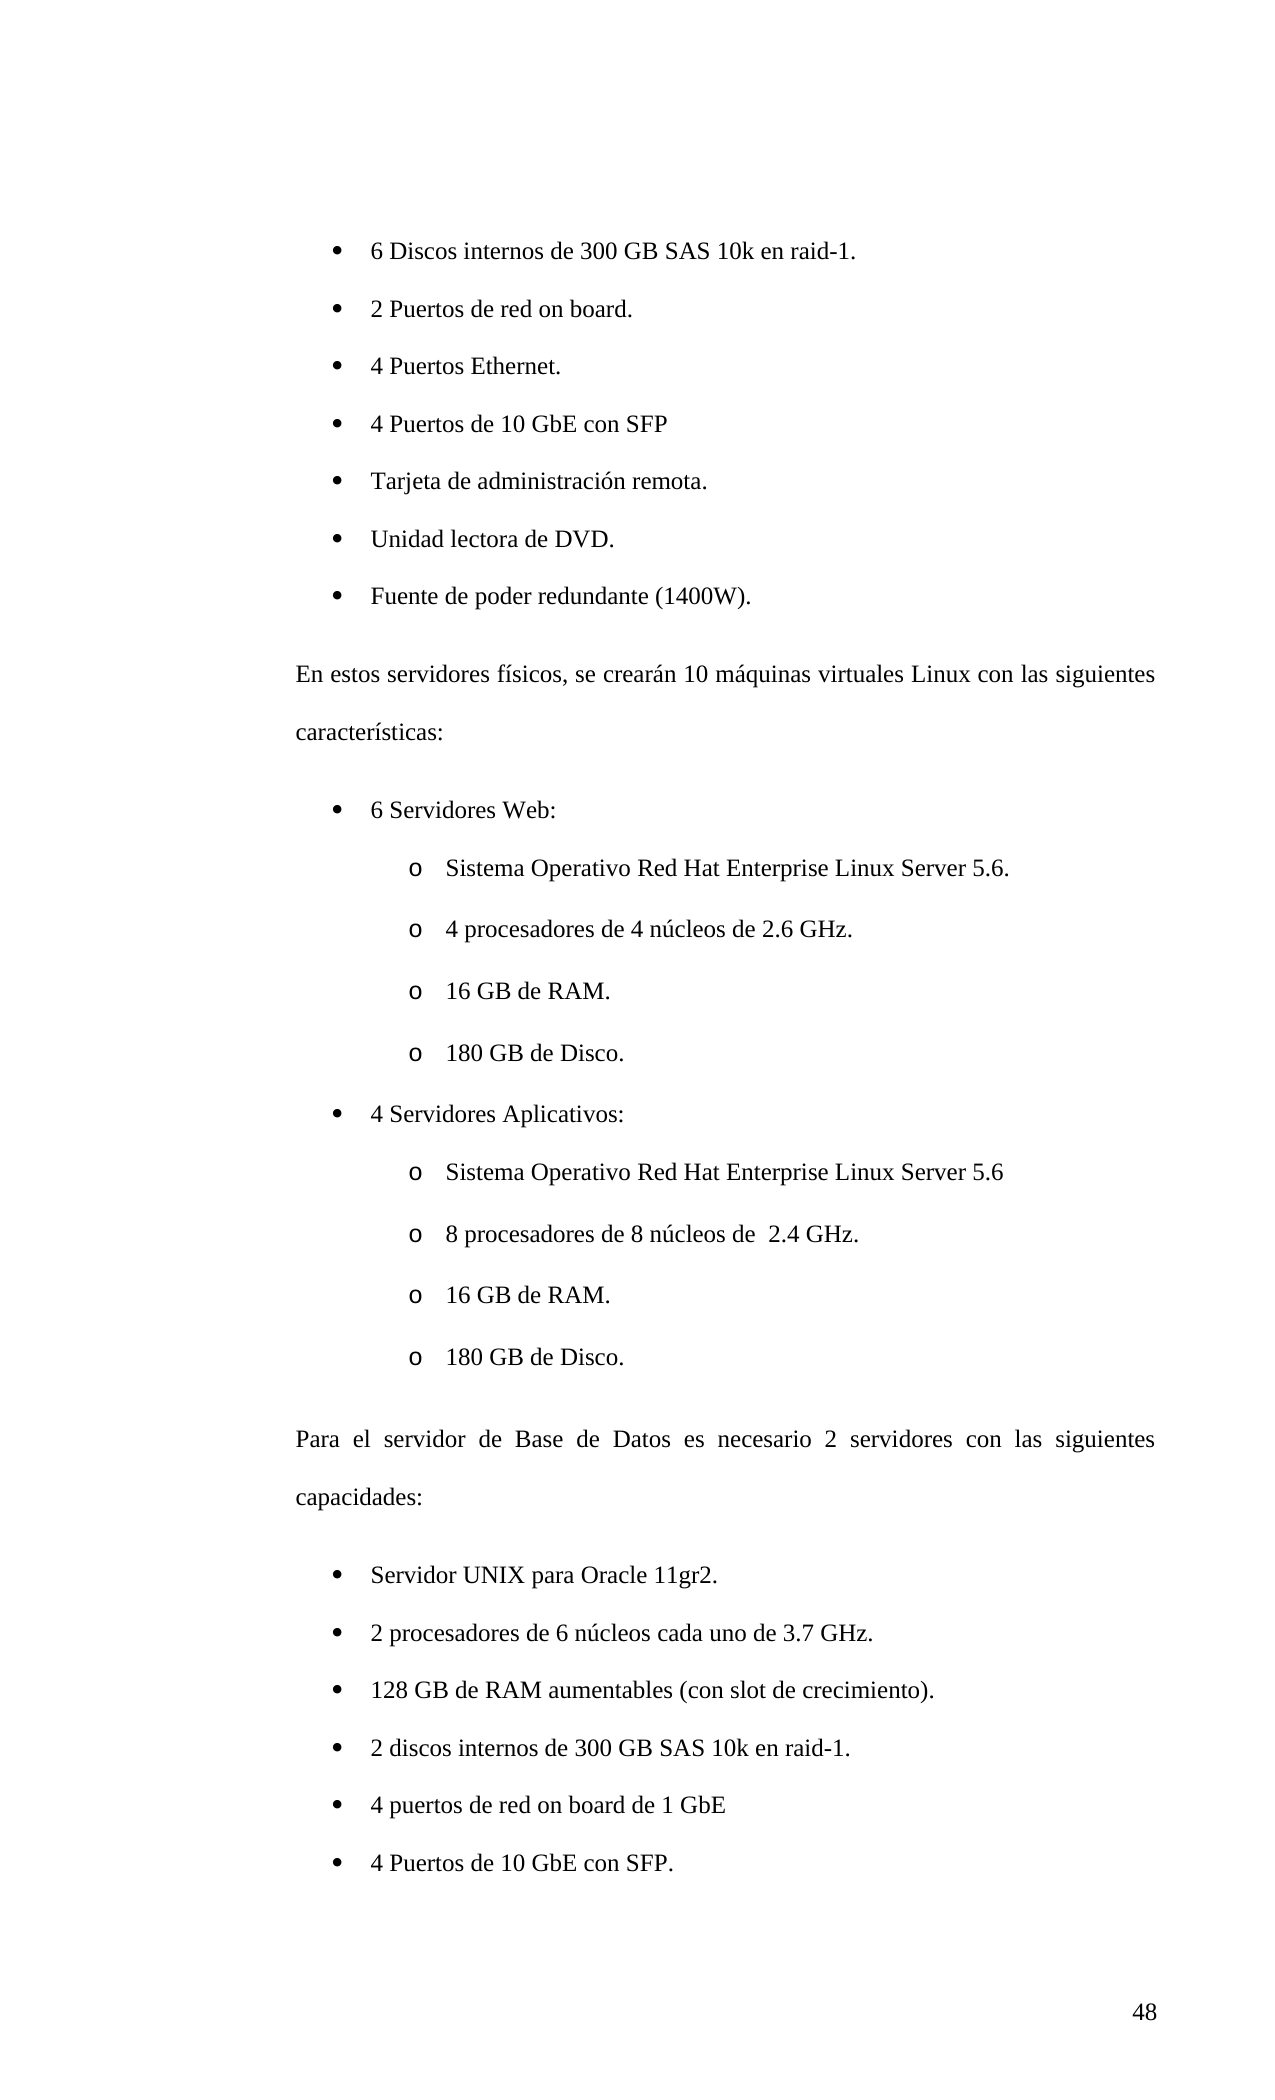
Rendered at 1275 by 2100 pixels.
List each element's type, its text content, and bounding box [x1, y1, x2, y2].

list 180 GB de Disco. [408, 1342, 1157, 1373]
list Servidor UNIX para Oracle 11gr2. [333, 1560, 1157, 1589]
list 180 GB de Disco. [408, 1038, 1157, 1069]
list 8 procesadores de 8 núcleos de 2.4 GHz. [408, 1219, 1157, 1249]
list 2 procesadores de 6 núcleos cada uno de 3.7 GHz. [333, 1618, 1157, 1647]
text Para el servidor de Base de Datos es necesario 2 servidores con las siguientes capacidades: [295, 1424, 1157, 1511]
list 16 GB de RAM. [408, 1280, 1157, 1311]
list Unidad lectora de DVD. [333, 524, 1157, 552]
list 4 procesadores de 4 núcleos de 2.6 GHz. [408, 914, 1157, 945]
list Sistema Operativo Red Hat Enterprise Linux Server 5.6 [408, 1157, 1157, 1188]
list 4 Puertos de 10 GbE con SFP [333, 409, 1157, 437]
list 2 Puertos de red on board. [333, 294, 1157, 322]
list 6 Discos internos de 300 GB SAS 10k en raid-1. [333, 236, 1157, 265]
list 4 Servidores Aplicativos: [333, 1099, 1157, 1128]
list 4 Puertos Ethernet. [333, 351, 1157, 380]
list 6 Servidores Web: [333, 795, 1157, 824]
text En estos servidores físicos, se crearán 10 máquinas virtuales Linux con las siguientes características: [295, 659, 1157, 746]
list 4 puertos de red on board de 1 GbE [333, 1790, 1157, 1819]
list Tarjeta de administración remota. [333, 466, 1157, 495]
list Sistema Operativo Red Hat Enterprise Linux Server 5.6. [408, 853, 1157, 884]
list Fuente de poder redundante (1400W). [333, 581, 1157, 610]
list 2 discos internos de 300 GB SAS 10k en raid-1. [333, 1733, 1157, 1762]
list 4 Puertos de 10 GbE con SFP. [333, 1848, 1157, 1877]
list 128 GB de RAM aumentables (con slot de crecimiento). [333, 1675, 1157, 1704]
list 16 GB de RAM. [408, 976, 1157, 1007]
